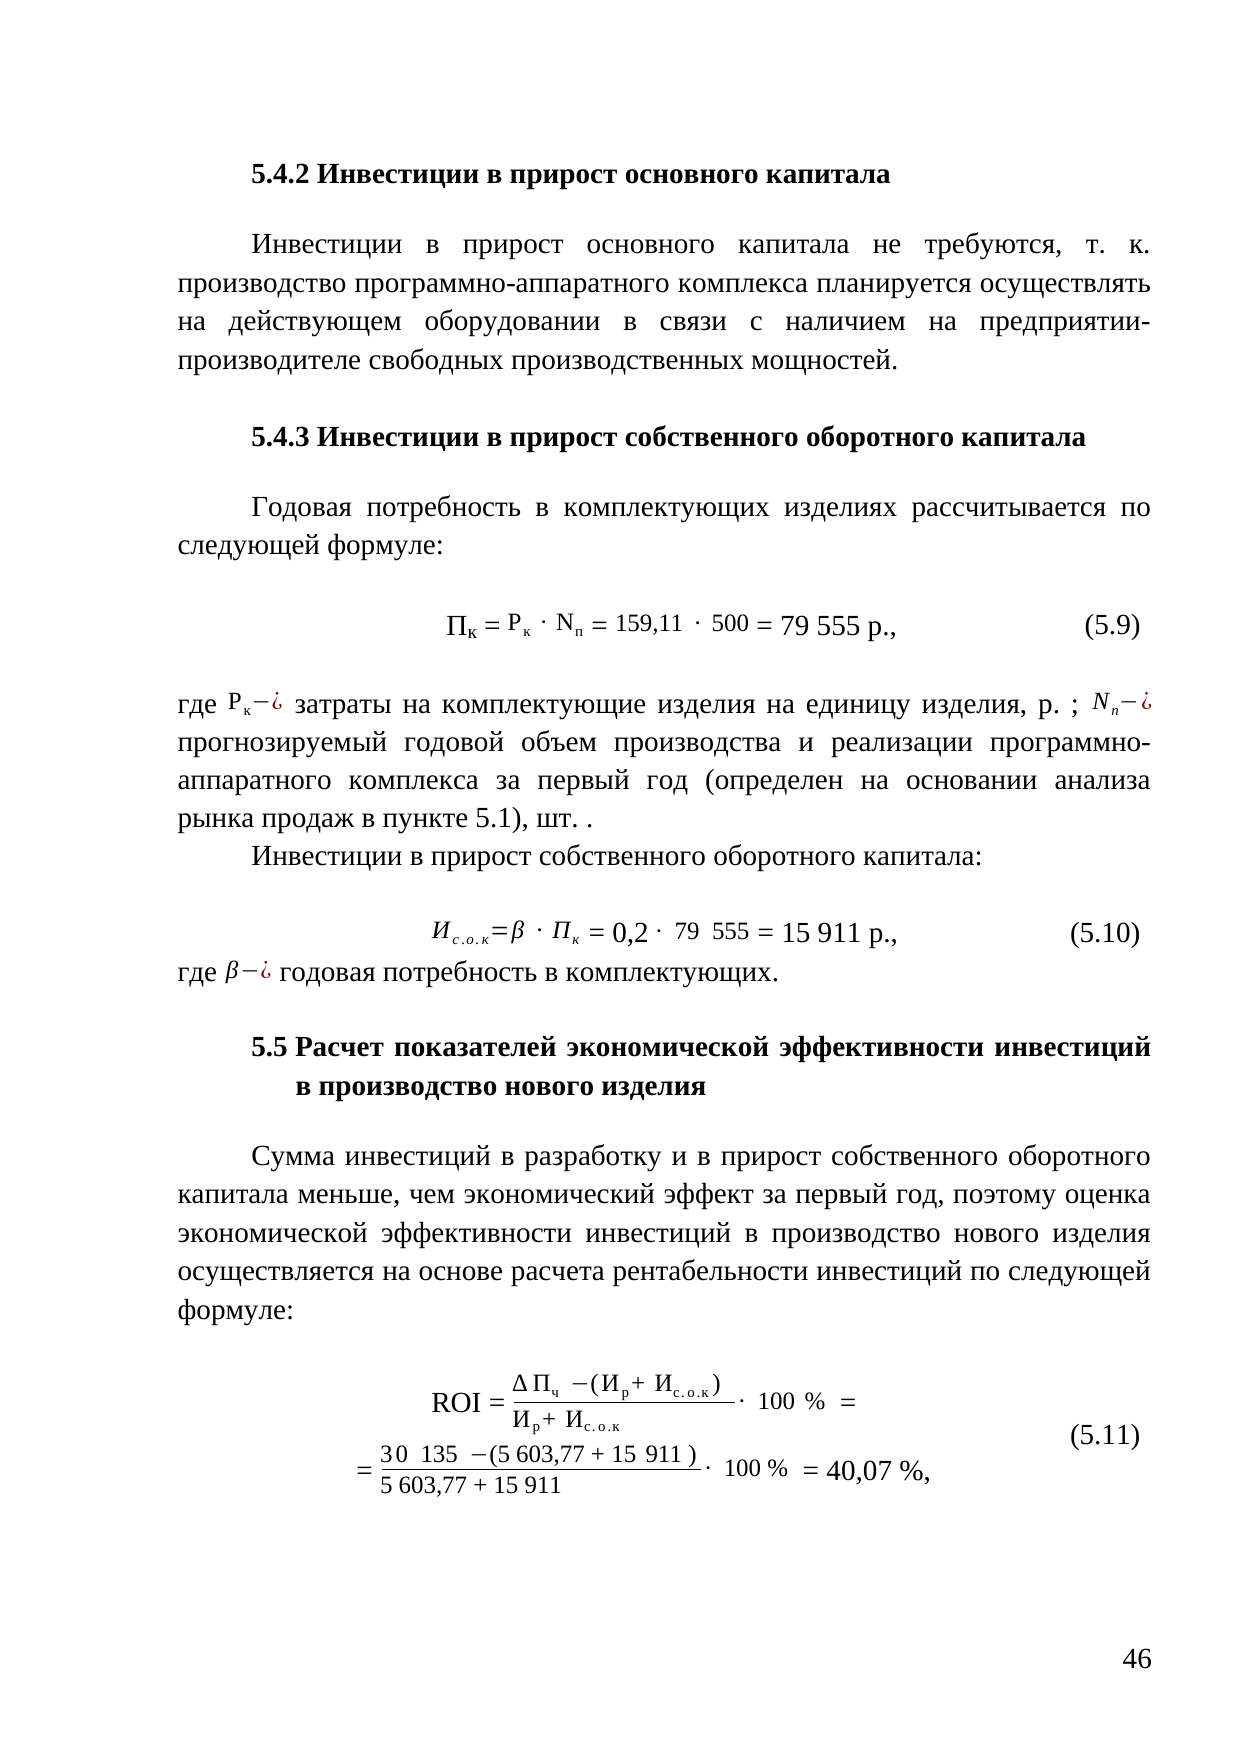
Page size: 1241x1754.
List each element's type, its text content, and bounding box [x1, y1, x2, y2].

subtitle Расчет показателей экономической эффективности инвестиций в производство нового изделия [251, 1029, 1152, 1102]
text Инвестиции в прирост собственного оборотного капитала: [177, 838, 1152, 871]
table_header (5.11) [1059, 1369, 1152, 1504]
table_header (5.9) [1073, 605, 1152, 648]
table_header ROI = = = = 40,07 %, [189, 1369, 1058, 1504]
subtitle Инвестиции в прирост основного капитала [177, 157, 1152, 190]
table_header Пк = = = 79 555 р., [189, 605, 1073, 648]
text Инвестиции в прирост основного капитала не требуются, т. к. производство программно-аппаратного комплекса планируется осуществлять на действующем оборудовании в связи с наличием на предприятии-производителе свободных производственных мощностей. [177, 226, 1152, 376]
subtitle Инвестиции в прирост собственного оборотного капитала [177, 419, 1152, 453]
table_header = 0,2 = 15 911 р., [189, 915, 1058, 954]
text Годовая потребность в комплектующих изделиях рассчитывается по следующей формуле: [177, 489, 1152, 561]
table_header (5.10) [1059, 915, 1152, 954]
text где затраты на комплектующие изделия на единицу изделия, р. ; прогнозируемый годовой объем производства и реализации программно-аппаратного комплекса за первый год (определен на основании анализа рынка продаж в пункте 5.1), шт. . [177, 686, 1152, 833]
text где годовая потребность в комплектующих. [177, 954, 1152, 987]
text Сумма инвестиций в разработку и в прирост собственного оборотного капитала меньше, чем экономический эффект за первый год, поэтому оценка экономической эффективности инвестиций в производство нового изделия осуществляется на основе расчета рентабельности инвестиций по следующей формуле: [177, 1138, 1152, 1326]
